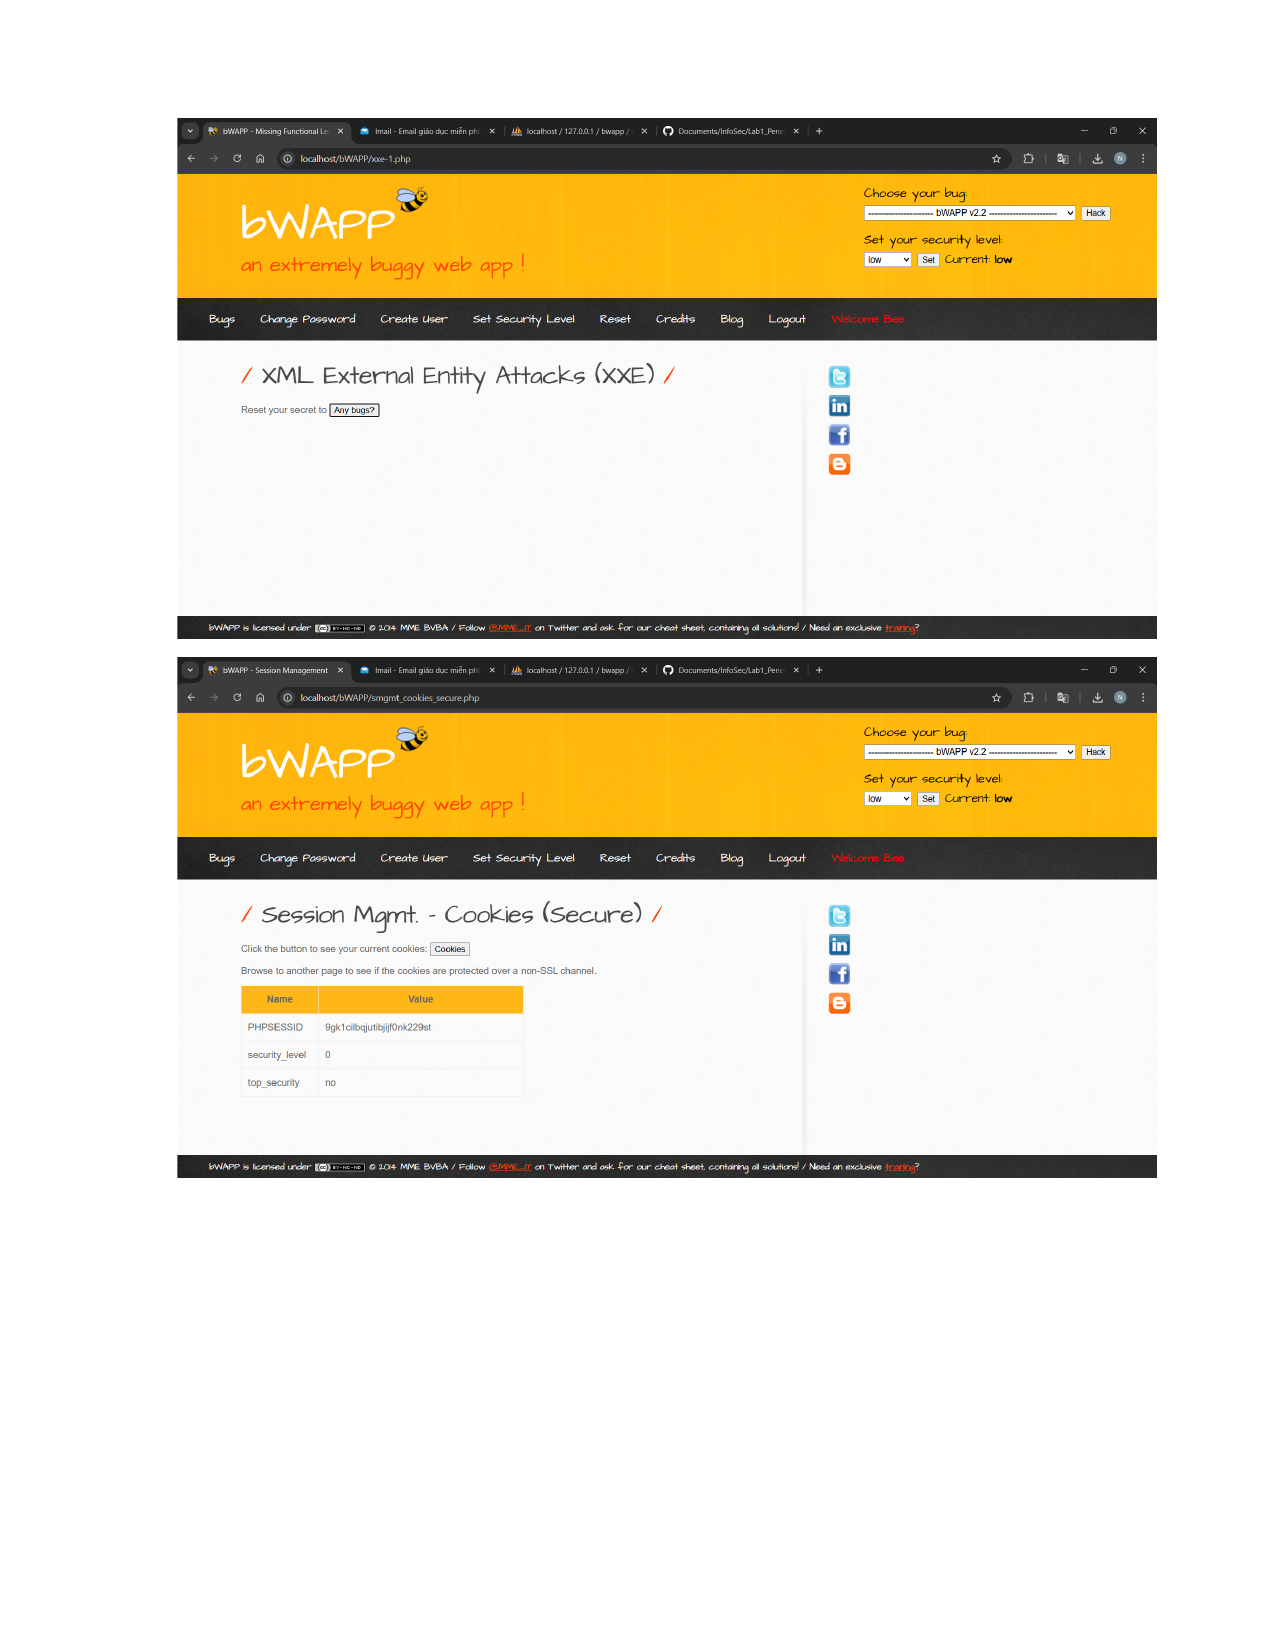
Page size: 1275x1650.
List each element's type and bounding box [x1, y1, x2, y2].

picture [177, 657, 1157, 1178]
picture [177, 118, 1157, 639]
